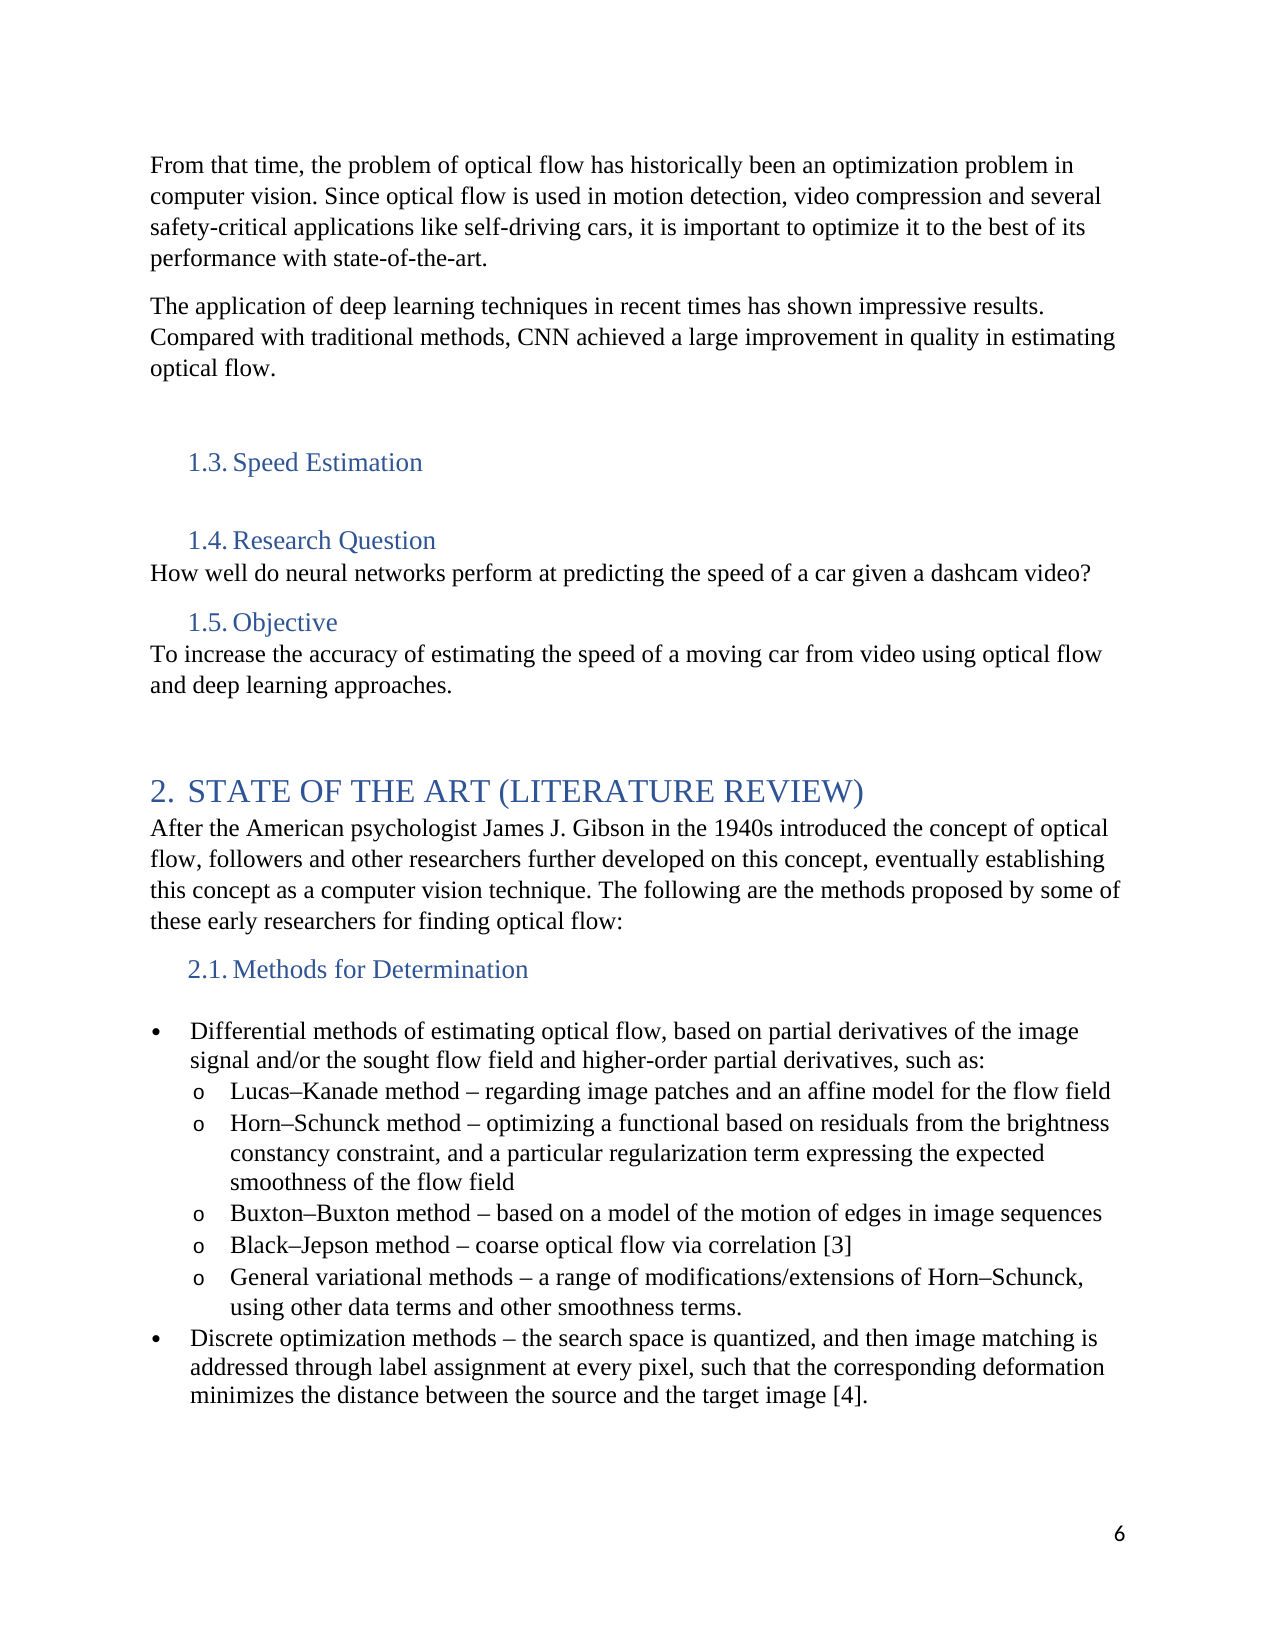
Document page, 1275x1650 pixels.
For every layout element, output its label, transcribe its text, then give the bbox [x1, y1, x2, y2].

list Horn–Schunck method – optimizing a functional based on residuals from the brightness constancy constraint, and a particular regularization term expressing the expected smoothness of the flow field [192, 1108, 1125, 1195]
subtitle Methods for Determination [187, 953, 1125, 985]
list Differential methods of estimating optical flow, based on partial derivatives of the image signal and/or the sought flow field and higher-order partial derivatives, such as: [152, 1016, 1125, 1074]
text To increase the accuracy of estimating the speed of a moving car from video using optical flow and deep learning approaches. [150, 639, 1125, 699]
list Black–Jepson method – coarse optical flow via correlation [3] [192, 1230, 1125, 1259]
text After the American psychologist James J. Gibson in the 1940s introduced the concept of optical flow, followers and other researchers further developed on this concept, eventually establishing this concept as a computer vision technique. The following are the methods proposed by some of these early researchers for finding optical flow: [150, 813, 1125, 934]
list General variational methods – a range of modifications/extensions of Horn–Schunck, using other data terms and other smoothness terms. [192, 1262, 1125, 1320]
subtitle Speed Estimation [187, 446, 1125, 477]
list Discrete optimization methods – the search space is quantized, and then image matching is addressed through label assignment at every pixel, such that the corresponding deformation minimizes the distance between the source and the target image [4]. [152, 1323, 1125, 1409]
text The application of deep learning techniques in recent times has shown impressive results. Compared with traditional methods, CNN achieved a large improvement in quality in estimating optical flow. [150, 291, 1125, 382]
text From that time, the problem of optical flow has historically been an optimization problem in computer vision. Since optical flow is used in motion detection, video compression and several safety-critical applications like self-driving cars, it is important to optimize it to the best of its performance with state-of-the-art. [150, 150, 1125, 272]
subtitle STATE OF THE ART (LITERATURE REVIEW) [150, 771, 1125, 810]
text How well do neural networks perform at predicting the speed of a car given a dashcam video? [150, 558, 1125, 587]
list Buxton–Buxton method – based on a model of the motion of edges in image sequences [192, 1198, 1125, 1227]
subtitle Objective [187, 606, 1125, 637]
subtitle Research Question [187, 524, 1125, 556]
list Lucas–Kanade method – regarding image patches and an affine model for the flow field [192, 1076, 1125, 1106]
